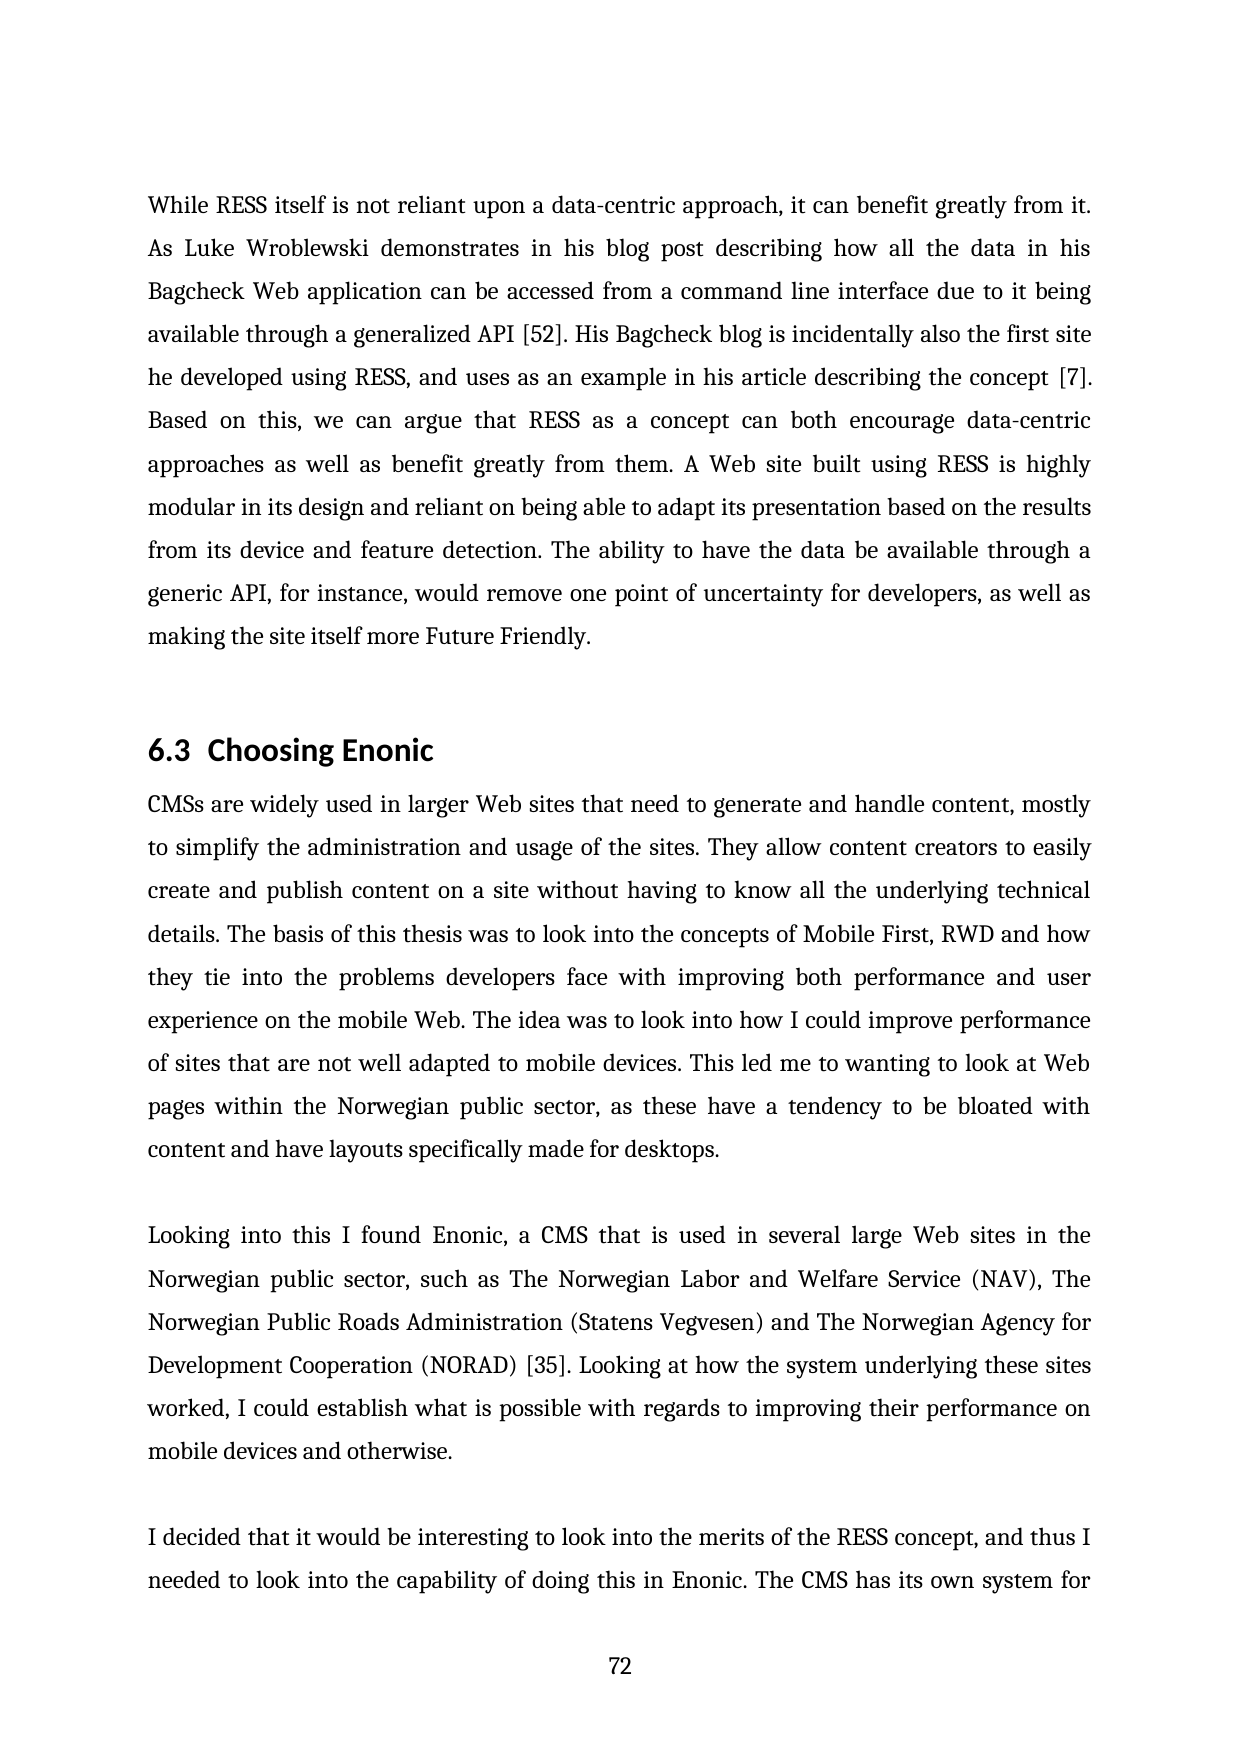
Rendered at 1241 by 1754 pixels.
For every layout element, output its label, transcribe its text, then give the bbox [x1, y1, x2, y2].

text While RESS itself is not reliant upon a data-centric approach, it can benefit greatly from it. As Luke Wroblewski demonstrates in his blog post describing how all the data in his Bagcheck Web application can be accessed from a command line interface due to it being available through a generalized API [52]. His Bagcheck blog is incidentally also the first site he developed using RESS, and uses as an example in his article describing the concept [7]. Based on this, we can argue that RESS as a concept can both encourage data-centric approaches as well as benefit greatly from them. A Web site built using RESS is highly modular in its design and reliant on being able to adapt its presentation based on the results from its device and feature detection. The ability to have the data be available through a generic API, for instance, would remove one point of uncertainty for developers, as well as making the site itself more Future Friendly. [148, 191, 1092, 651]
subtitle Choosing Enonic [148, 729, 1092, 770]
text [148, 1523, 1092, 1595]
text Looking into this I found Enonic, a CMS that is used in several large Web sites in the Norwegian public sector, such as The Norwegian Labor and Welfare Service (NAV), The Norwegian Public Roads Administration (Statens Vegvesen) and The Norwegian Agency for Development Cooperation (NORAD) [35]. Looking at how the system underlying these sites worked, I could establish what is possible with regards to improving their performance on mobile devices and otherwise. [148, 1221, 1092, 1466]
text CMSs are widely used in larger Web sites that need to generate and handle content, mostly to simplify the administration and usage of the sites. They allow content creators to easily create and publish content on a site without having to know all the underlying technical details. The basis of this thesis was to look into the concepts of Mobile First, RWD and how they tie into the problems developers face with improving both performance and user experience on the mobile Web. The idea was to look into how I could improve performance of sites that are not well adapted to mobile devices. This led me to wanting to look at Web pages within the Norwegian public sector, as these have a tendency to be bloated with content and have layouts specifically made for desktops. [148, 790, 1092, 1164]
